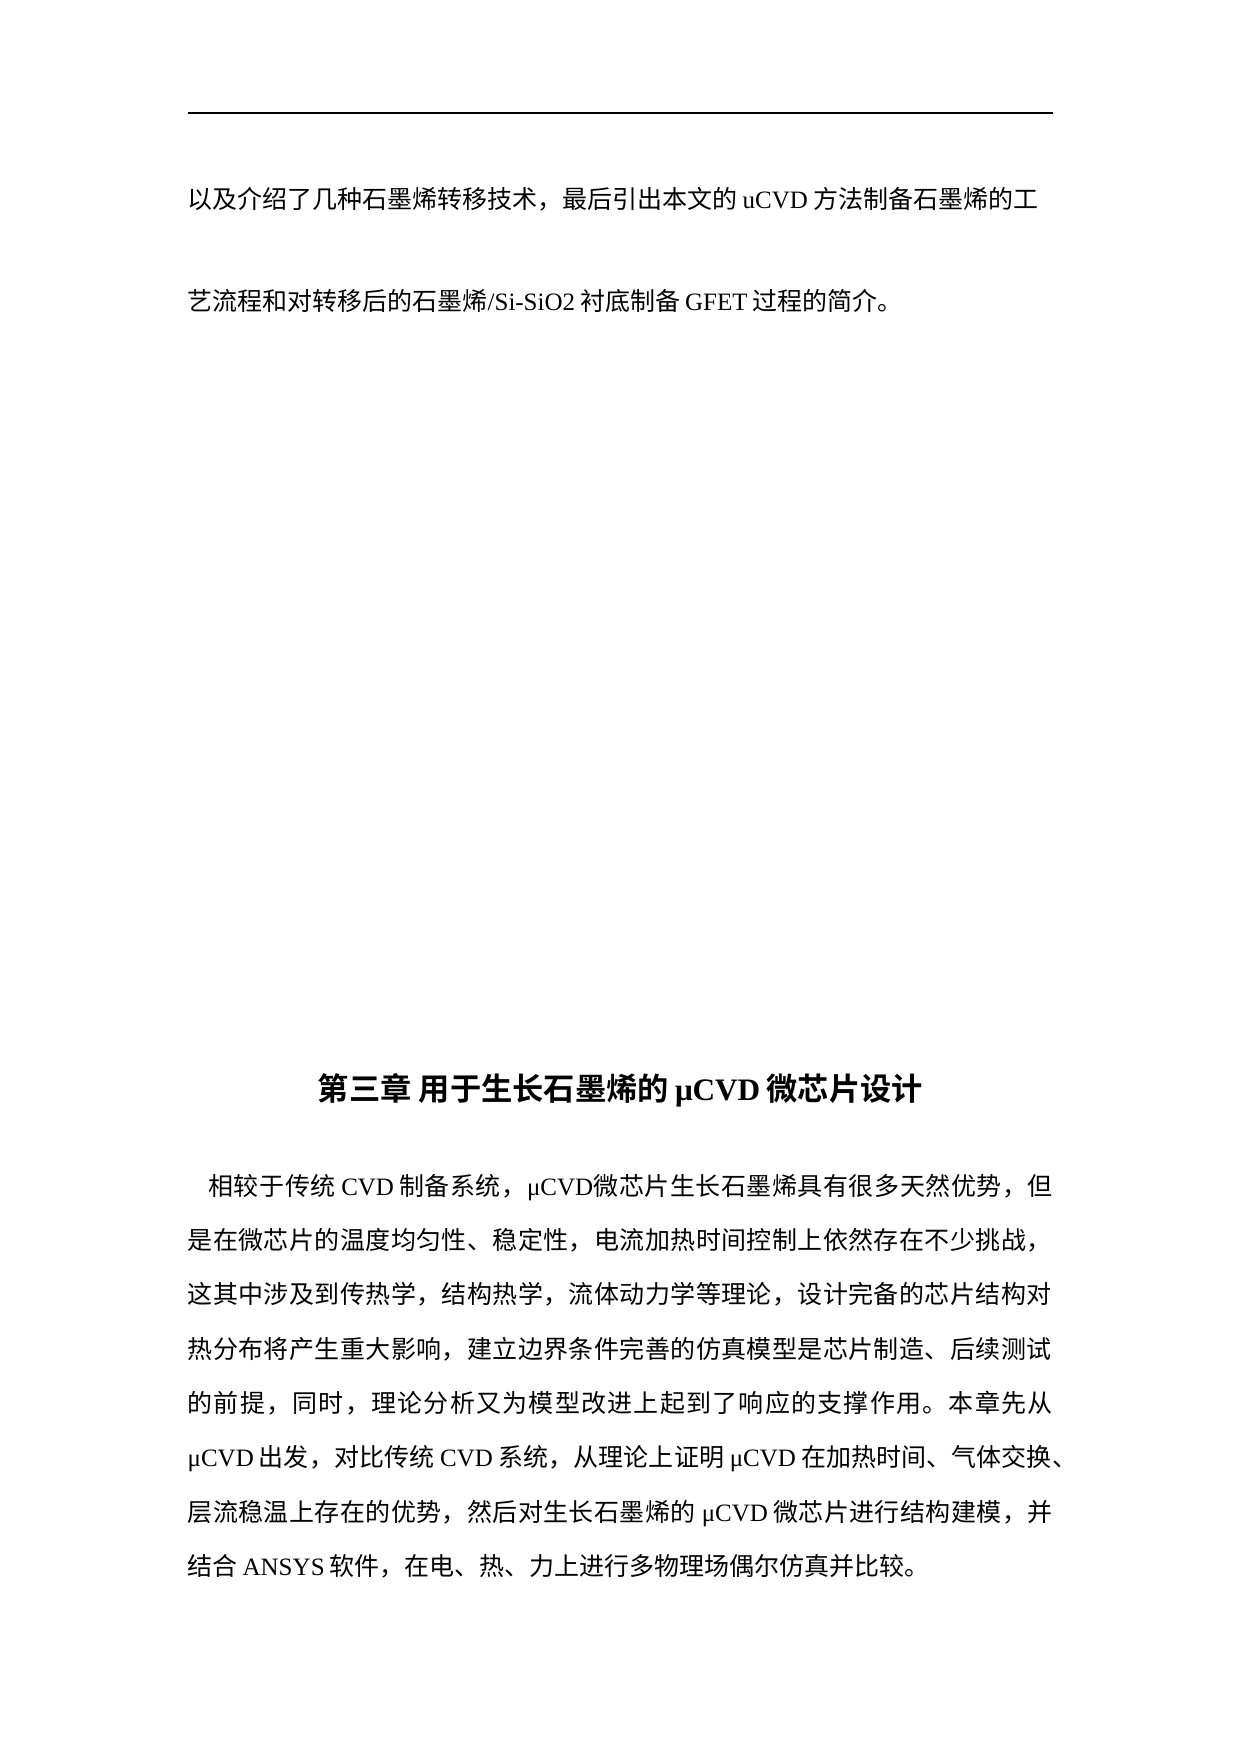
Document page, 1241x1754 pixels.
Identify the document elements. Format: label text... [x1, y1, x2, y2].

text 相较于传统CVD制备系统，μCVD微芯片生长石墨烯具有很多天然优势，但是在微芯片的温度均匀性、稳定性，电流加热时间控制上依然存在不少挑战，这其中涉及到传热学，结构热学，流体动力学等理论，设计完备的芯片结构对热分布将产生重大影响，建立边界条件完善的仿真模型是芯片制造、后续测试的前提，同时，理论分析又为模型改进上起到了响应的支撑作用。本章先从μCVD出发，对比传统CVD系统，从理论上证明μCVD在加热时间、气体交换、层流稳温上存在的优势，然后对生长石墨烯的μCVD微芯片进行结构建模，并结合ANSYS软件，在电、热、力上进行多物理场偶尔仿真并比较。 [187, 1166, 1053, 1583]
subtitle 用于生长石墨烯的μCVD微芯片设计 [187, 1064, 1053, 1109]
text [187, 164, 1053, 334]
